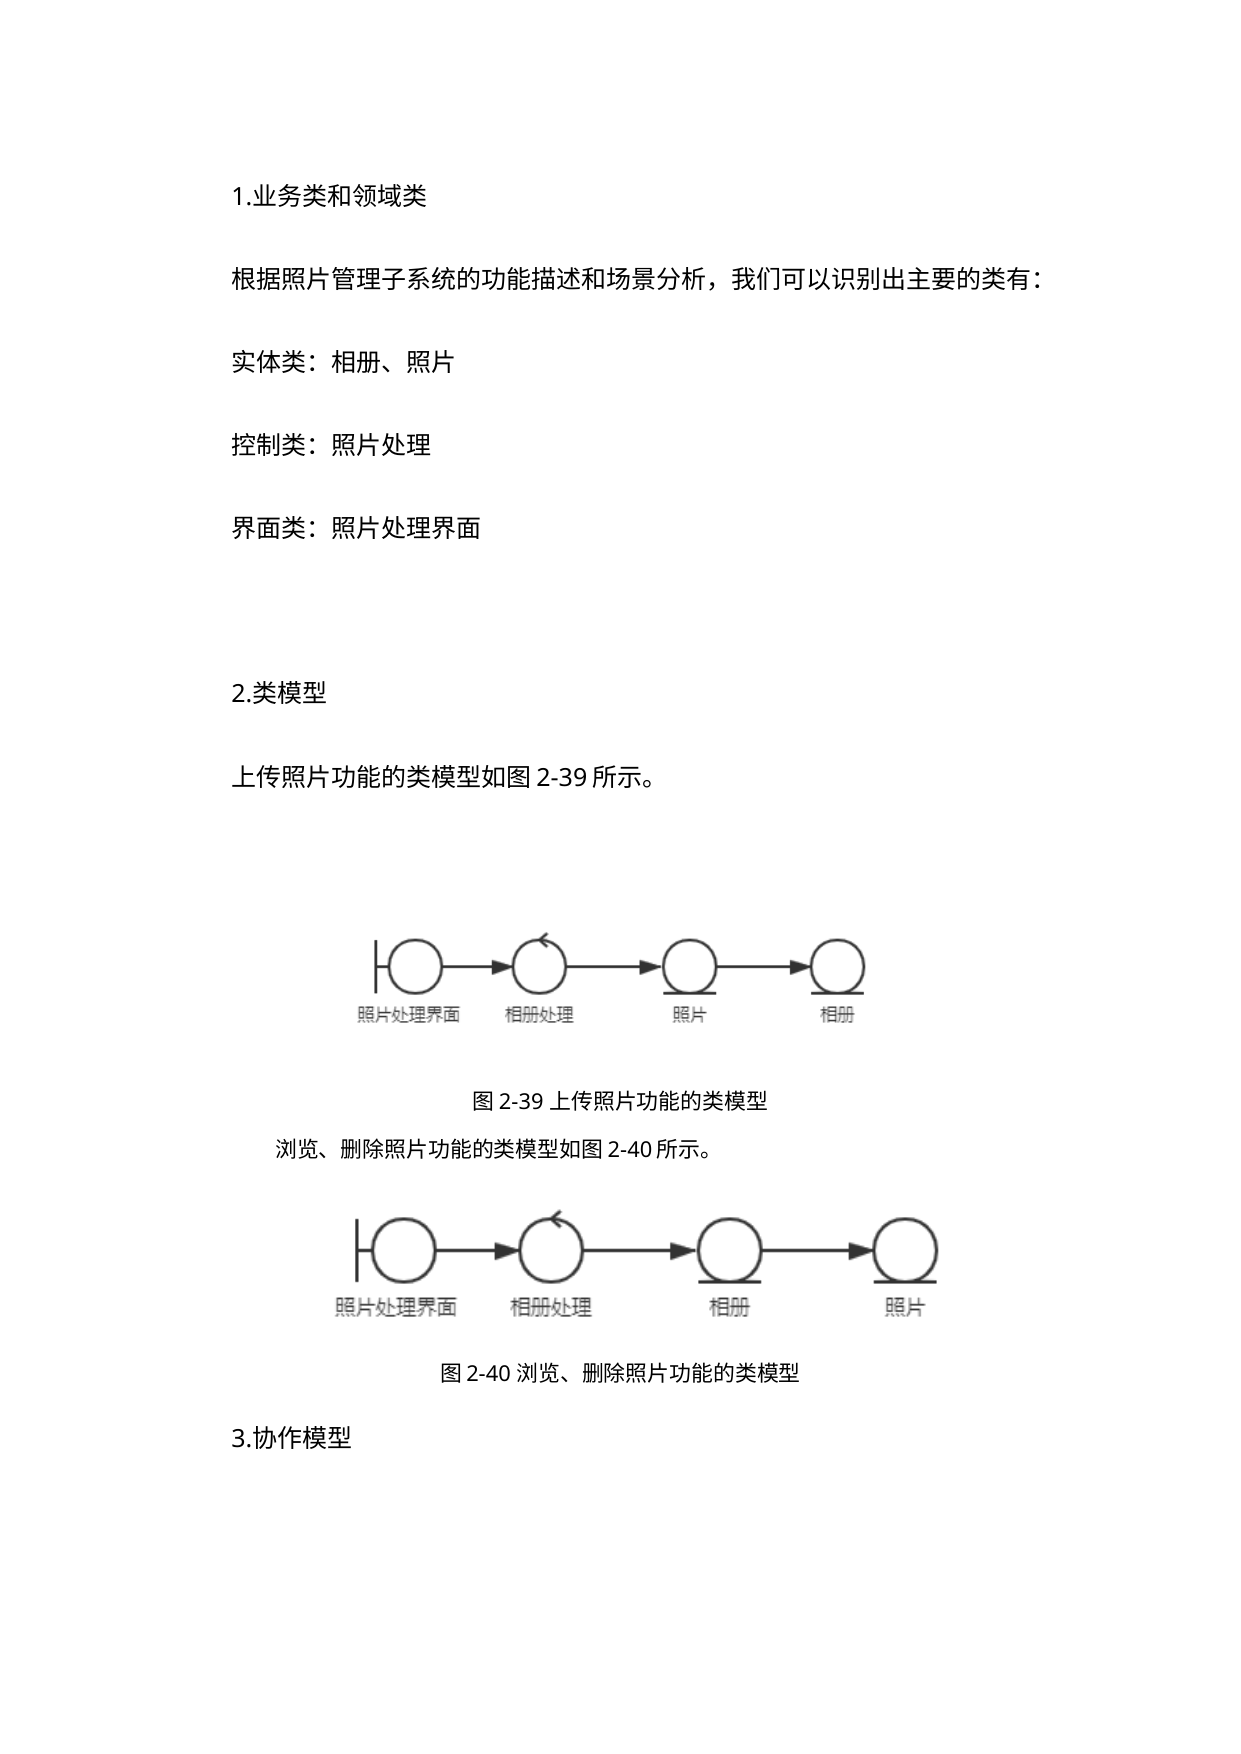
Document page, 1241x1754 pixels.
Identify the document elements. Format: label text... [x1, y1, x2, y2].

text 图2-40 浏览、删除照片功能的类模型 [187, 1356, 1053, 1389]
text 控制类：照片处理 [187, 411, 1053, 476]
list 类模型 [231, 659, 1053, 724]
picture [343, 907, 897, 1044]
picture [318, 1180, 976, 1342]
text 根据照片管理子系统的功能描述和场景分析，我们可以识别出主要的类有： [187, 245, 1053, 310]
text 上传照片功能的类模型如图2-39所示。 [187, 743, 1053, 808]
list 协作模型 [231, 1404, 1053, 1469]
text 界面类：照片处理界面 [187, 494, 1053, 559]
text 实体类：相册、照片 [187, 328, 1053, 393]
text 图2-39 上传照片功能的类模型 [187, 1084, 1053, 1116]
list 业务类和领域类 [231, 162, 1053, 227]
text 浏览、删除照片功能的类模型如图2-40所示。 [187, 1132, 1053, 1164]
